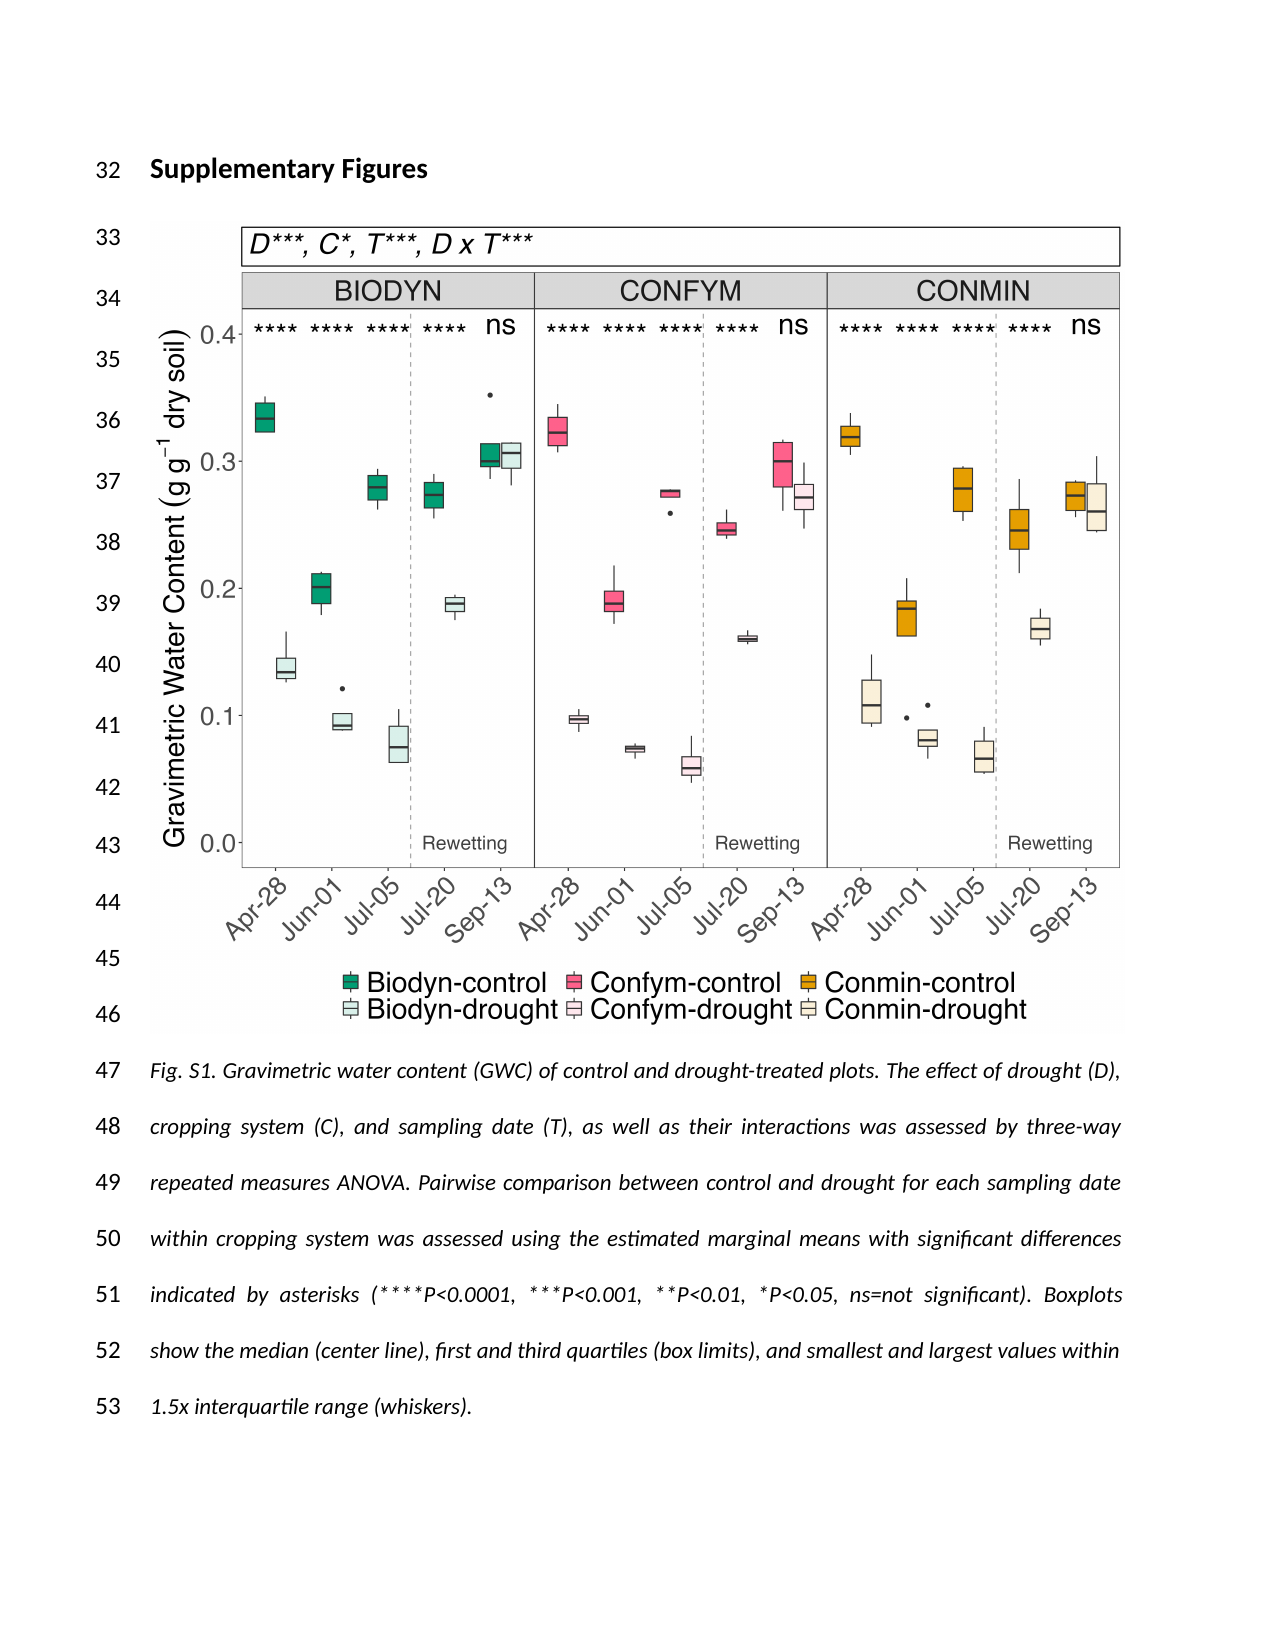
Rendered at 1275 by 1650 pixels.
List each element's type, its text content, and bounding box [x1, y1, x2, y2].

text Supplementary Figures [150, 150, 1125, 186]
picture [150, 221, 1125, 1034]
text Fig. S1. Gravimetric water content (GWC) of control and drought-treated plots. The effect of drought (D), cropping system (C), and sampling date (T), as well as their interactions was assessed by three-way repeated measures ANOVA. Pairwise comparison between control and drought for each sampling date within cropping system was assessed using the estimated marginal means with significant differences indicated by asterisks (****P<0.0001, ***P<0.001, **P<0.01, *P<0.05, ns=not significant). ﻿Boxplots show the median (center line), first and third quartiles (box limits), and smallest and largest values within 1.5x interquartile range (whiskers). [150, 1056, 1125, 1420]
